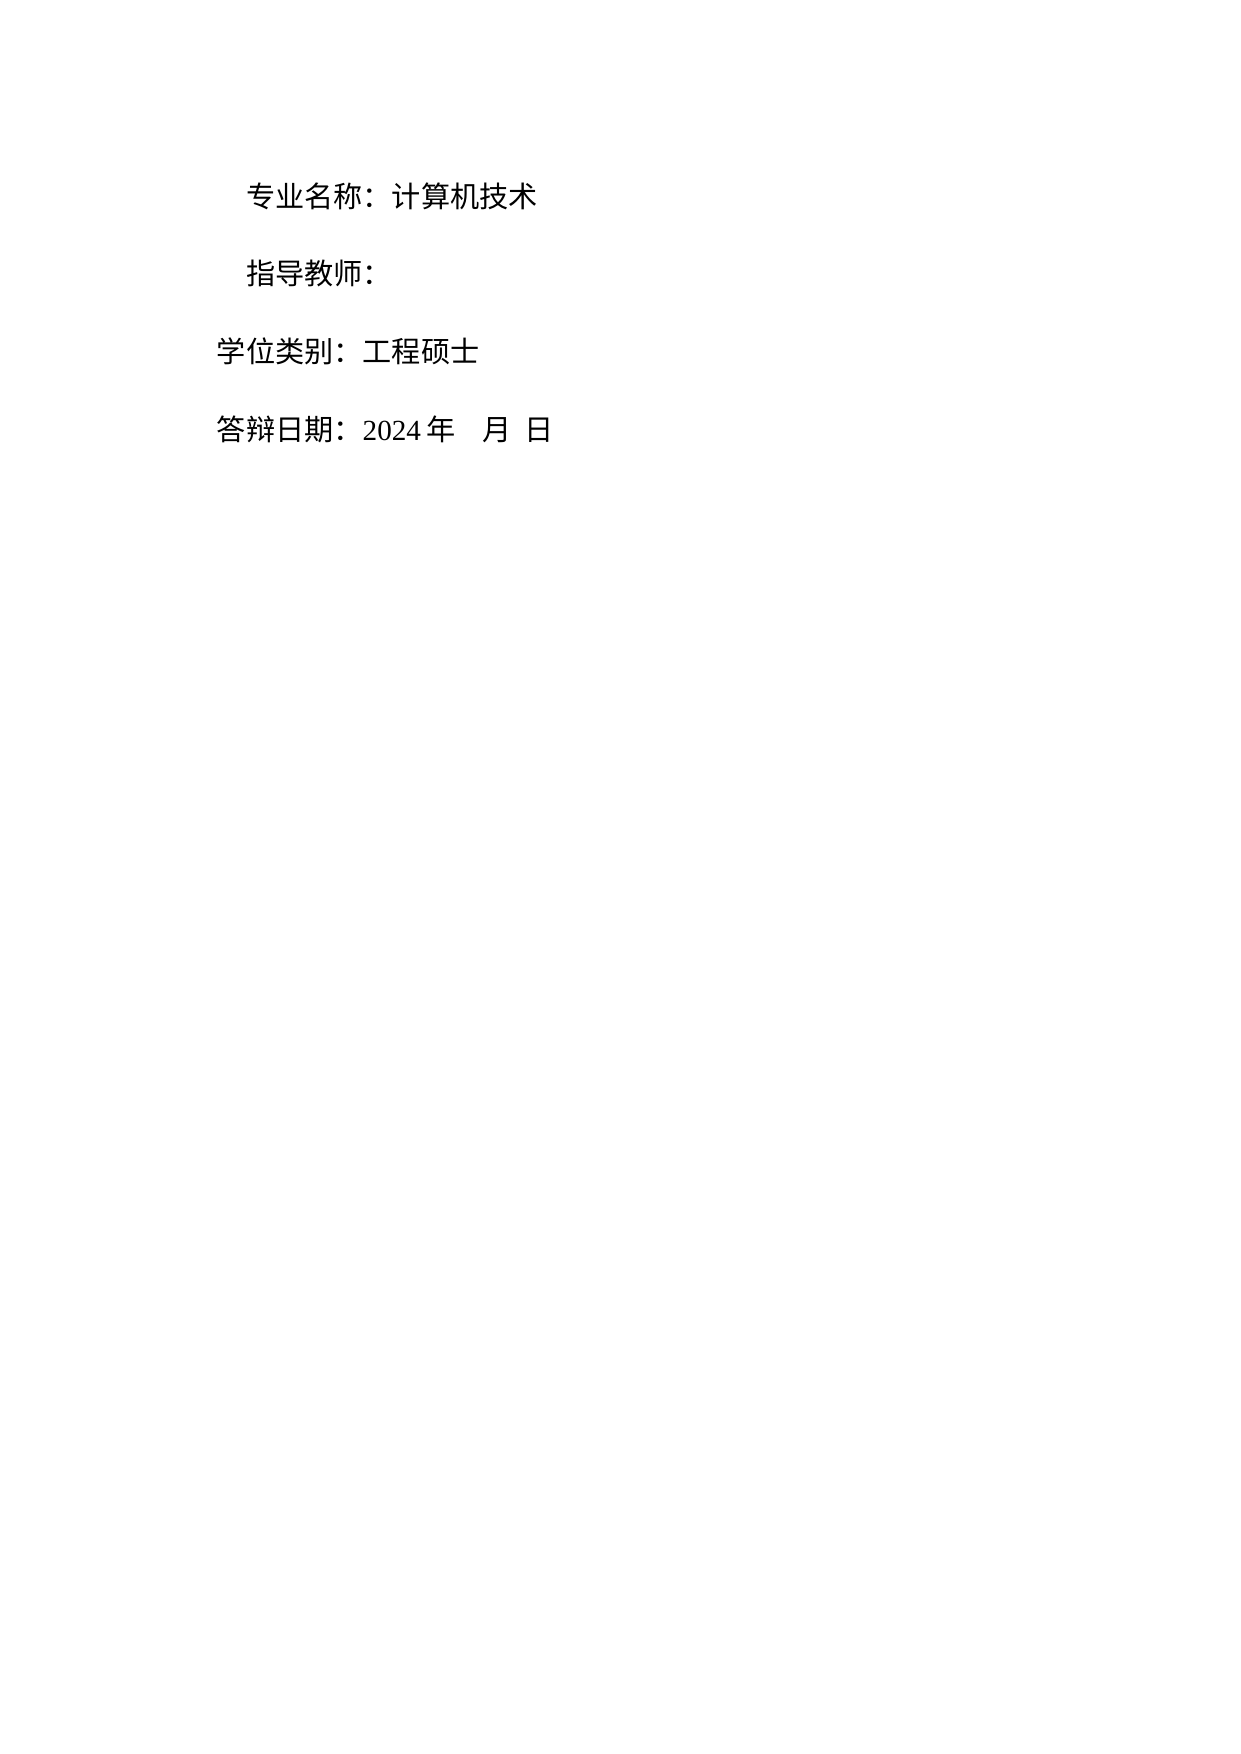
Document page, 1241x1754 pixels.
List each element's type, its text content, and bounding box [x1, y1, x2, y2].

text 指导教师： [187, 239, 1053, 304]
text 答辩日期：2024年 月 日 [187, 395, 1053, 460]
text 专业名称：计算机技术 [187, 162, 1053, 227]
text 学位类别：工程硕士 [187, 317, 1053, 382]
